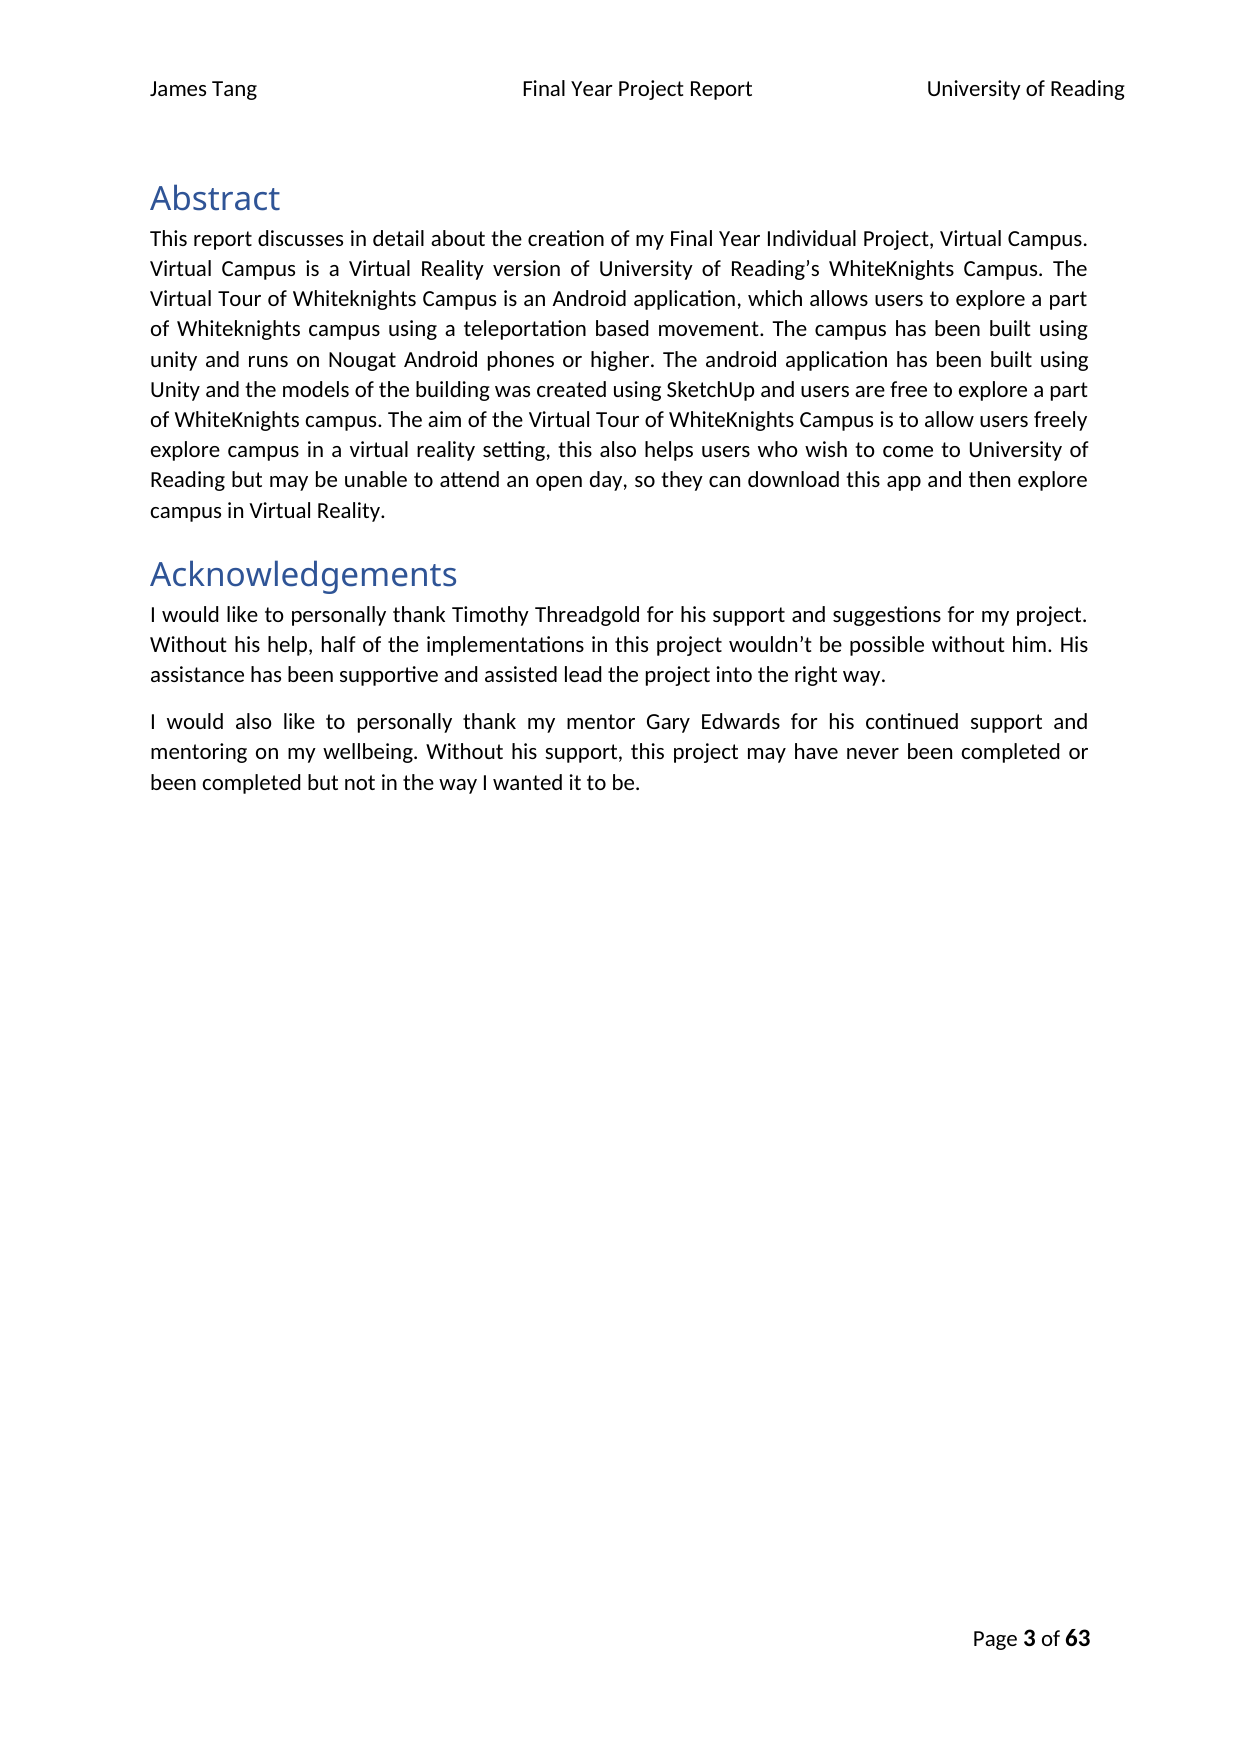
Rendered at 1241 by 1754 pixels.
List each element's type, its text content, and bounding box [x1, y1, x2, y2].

subtitle Abstract [150, 175, 1090, 220]
text This report discusses in detail about the creation of my Final Year Individual Project, Virtual Campus. Virtual Campus is a Virtual Reality version of University of Reading’s WhiteKnights Campus. The Virtual Tour of Whiteknights Campus is an Android application, which allows users to explore a part of Whiteknights campus using a teleportation based movement. The campus has been built using unity and runs on Nougat Android phones or higher. The android application has been built using Unity and the models of the building was created using SketchUp and users are free to explore a part of WhiteKnights campus. The aim of the Virtual Tour of WhiteKnights Campus is to allow users freely explore campus in a virtual reality setting, this also helps users who wish to come to University of Reading but may be unable to attend an open day, so they can download this app and then explore campus in Virtual Reality. [150, 224, 1090, 524]
text I would also like to personally thank my mentor Gary Edwards for his continued support and mentoring on my wellbeing. Without his support, this project may have never been completed or been completed but not in the way I wanted it to be. [150, 707, 1090, 796]
subtitle Acknowledgements [150, 551, 1090, 596]
text I would like to personally thank Timothy Threadgold for his support and suggestions for my project. Without his help, half of the implementations in this project wouldn’t be possible without him. His assistance has been supportive and assisted lead the project into the right way. [150, 600, 1090, 688]
